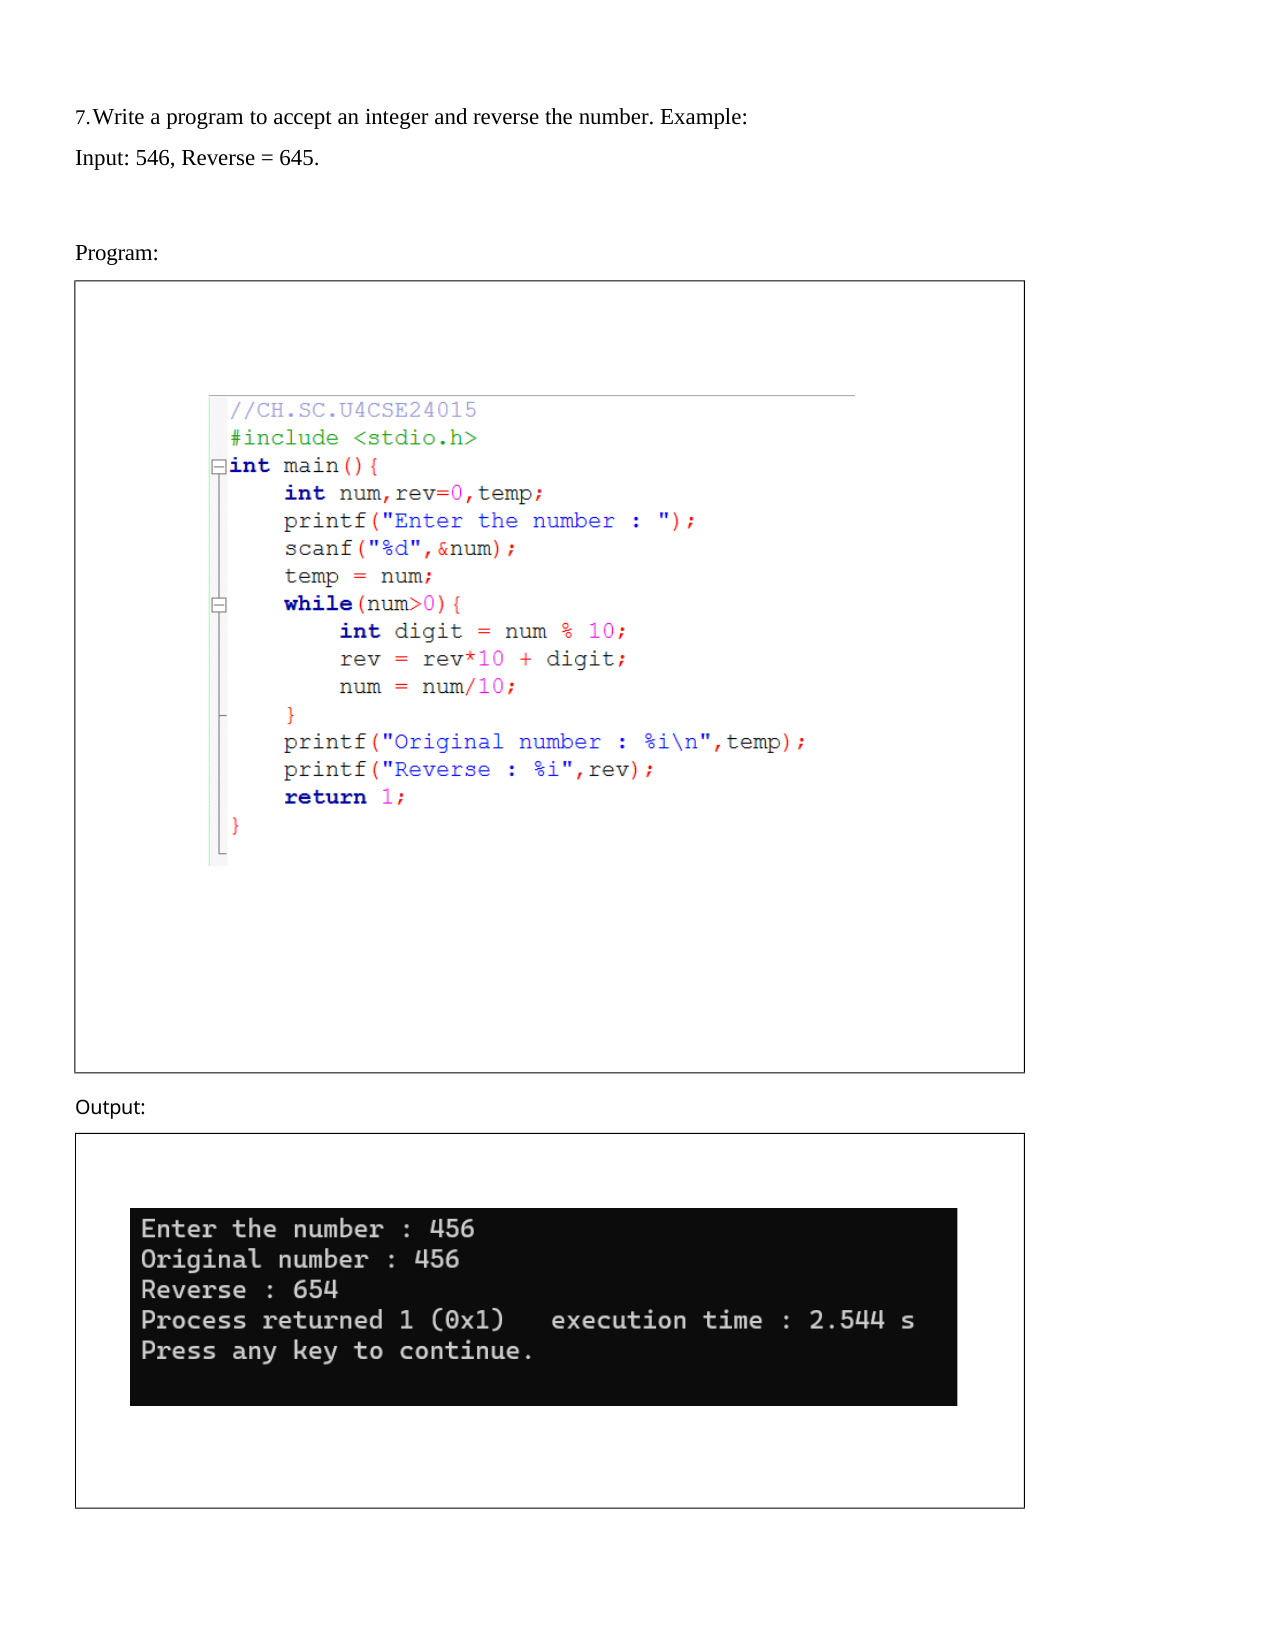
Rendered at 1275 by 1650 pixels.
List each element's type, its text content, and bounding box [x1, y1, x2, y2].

picture [129, 1208, 957, 1405]
list Write a program to accept an integer and reverse the number. Example: Input: 546, Reverse = 645. [75, 103, 804, 171]
text Program: [75, 239, 1275, 266]
picture [207, 395, 855, 865]
